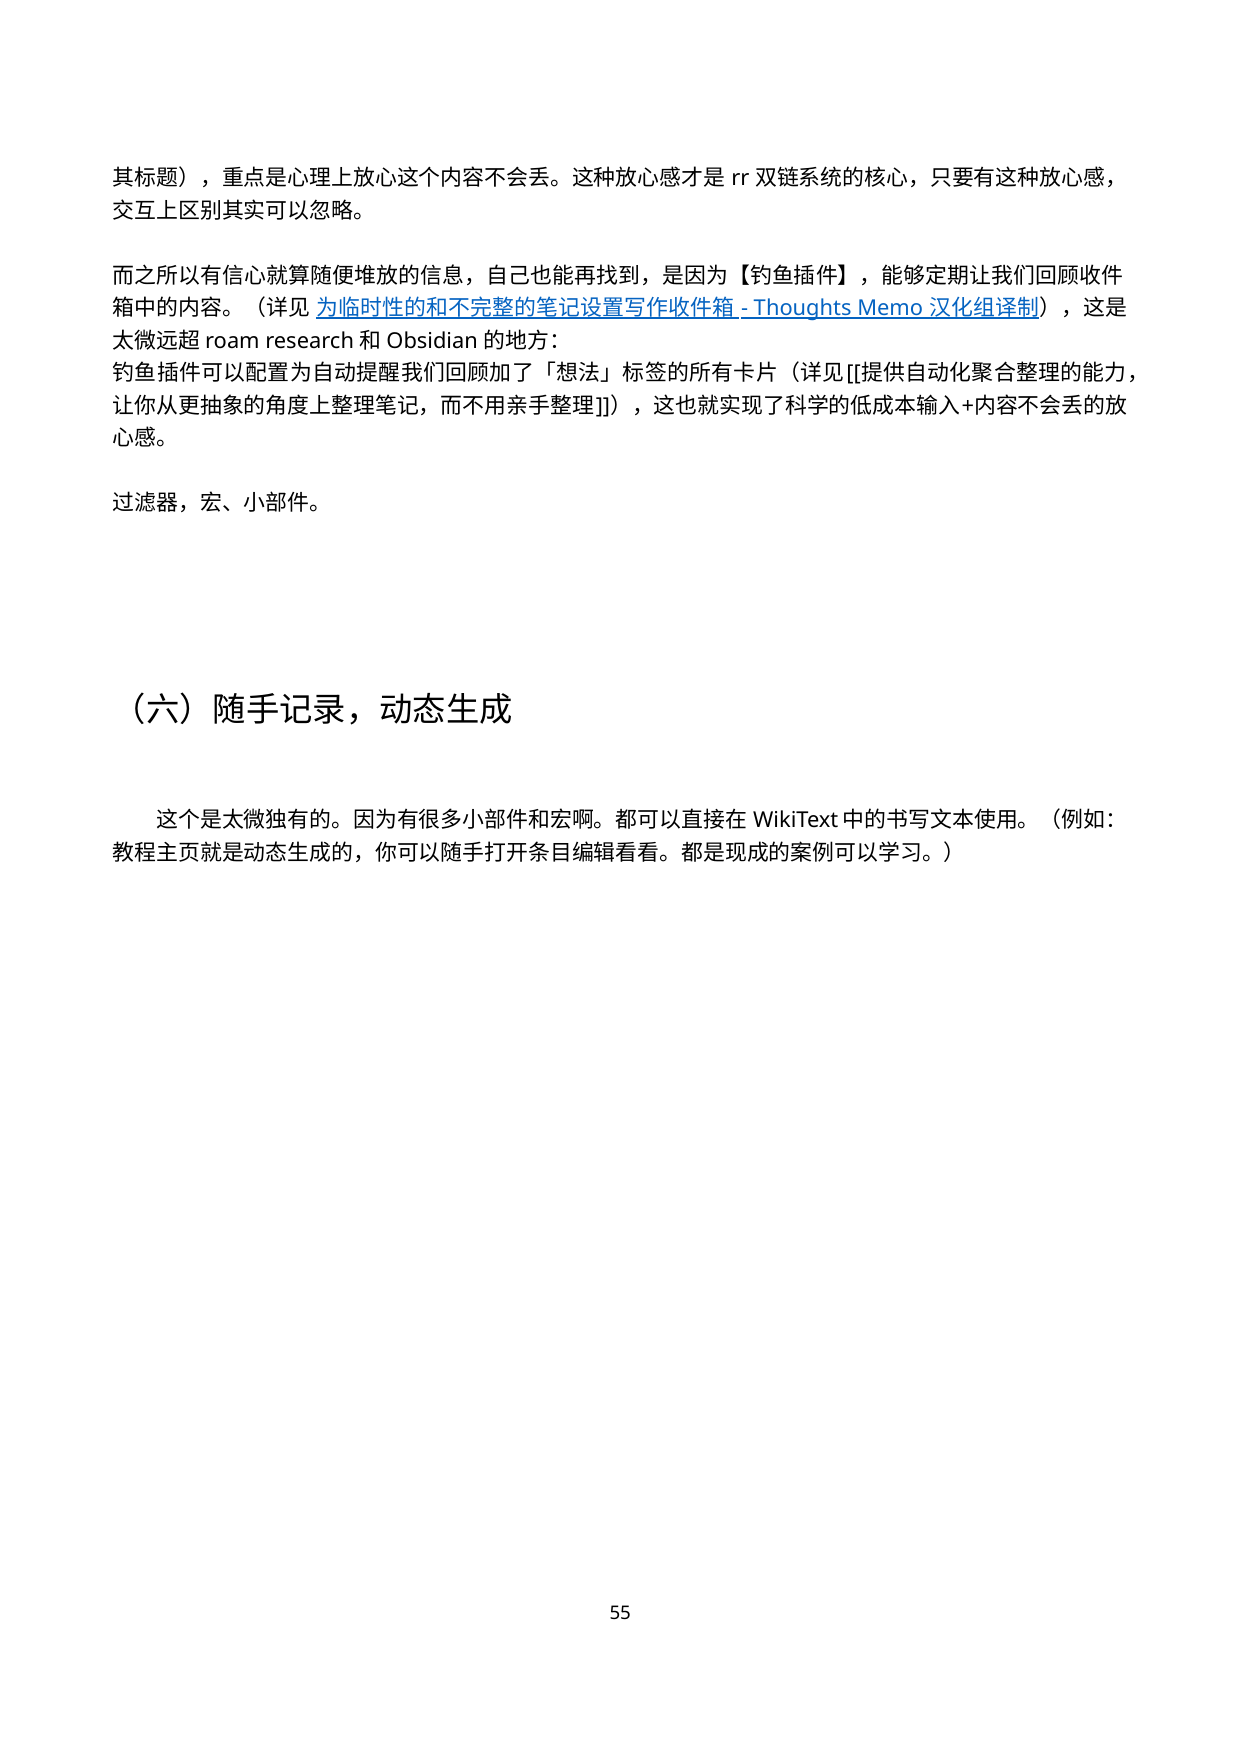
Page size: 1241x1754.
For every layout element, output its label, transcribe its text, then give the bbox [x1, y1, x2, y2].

subtitle （六）随手记录，动态生成 [112, 674, 1128, 739]
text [112, 160, 1128, 225]
text 这个是太微独有的。因为有很多小部件和宏啊。都可以直接在WikiText中的书写文本使用。（例如：教程主页就是动态生成的，你可以随手打开条目编辑看看。都是现成的案例可以学习。） [112, 802, 1128, 867]
text 而之所以有信心就算随便堆放的信息，自己也能再找到，是因为【钓鱼插件】，能够定期让我们回顾收件箱中的内容。（详见 为临时性的和不完整的笔记设置写作收件箱 - Thoughts Memo 汉化组译制），这是太微远超 roam research 和 Obsidian 的地方： [112, 257, 1128, 355]
text 钓鱼插件可以配置为自动提醒我们回顾加了「想法」标签的所有卡片（详见[[提供自动化聚合整理的能力，让你从更抽象的角度上整理笔记，而不用亲手整理]]），这也就实现了科学的低成本输入+内容不会丢的放心感。 [112, 355, 1128, 452]
text 过滤器，宏、小部件。 [112, 485, 1128, 517]
